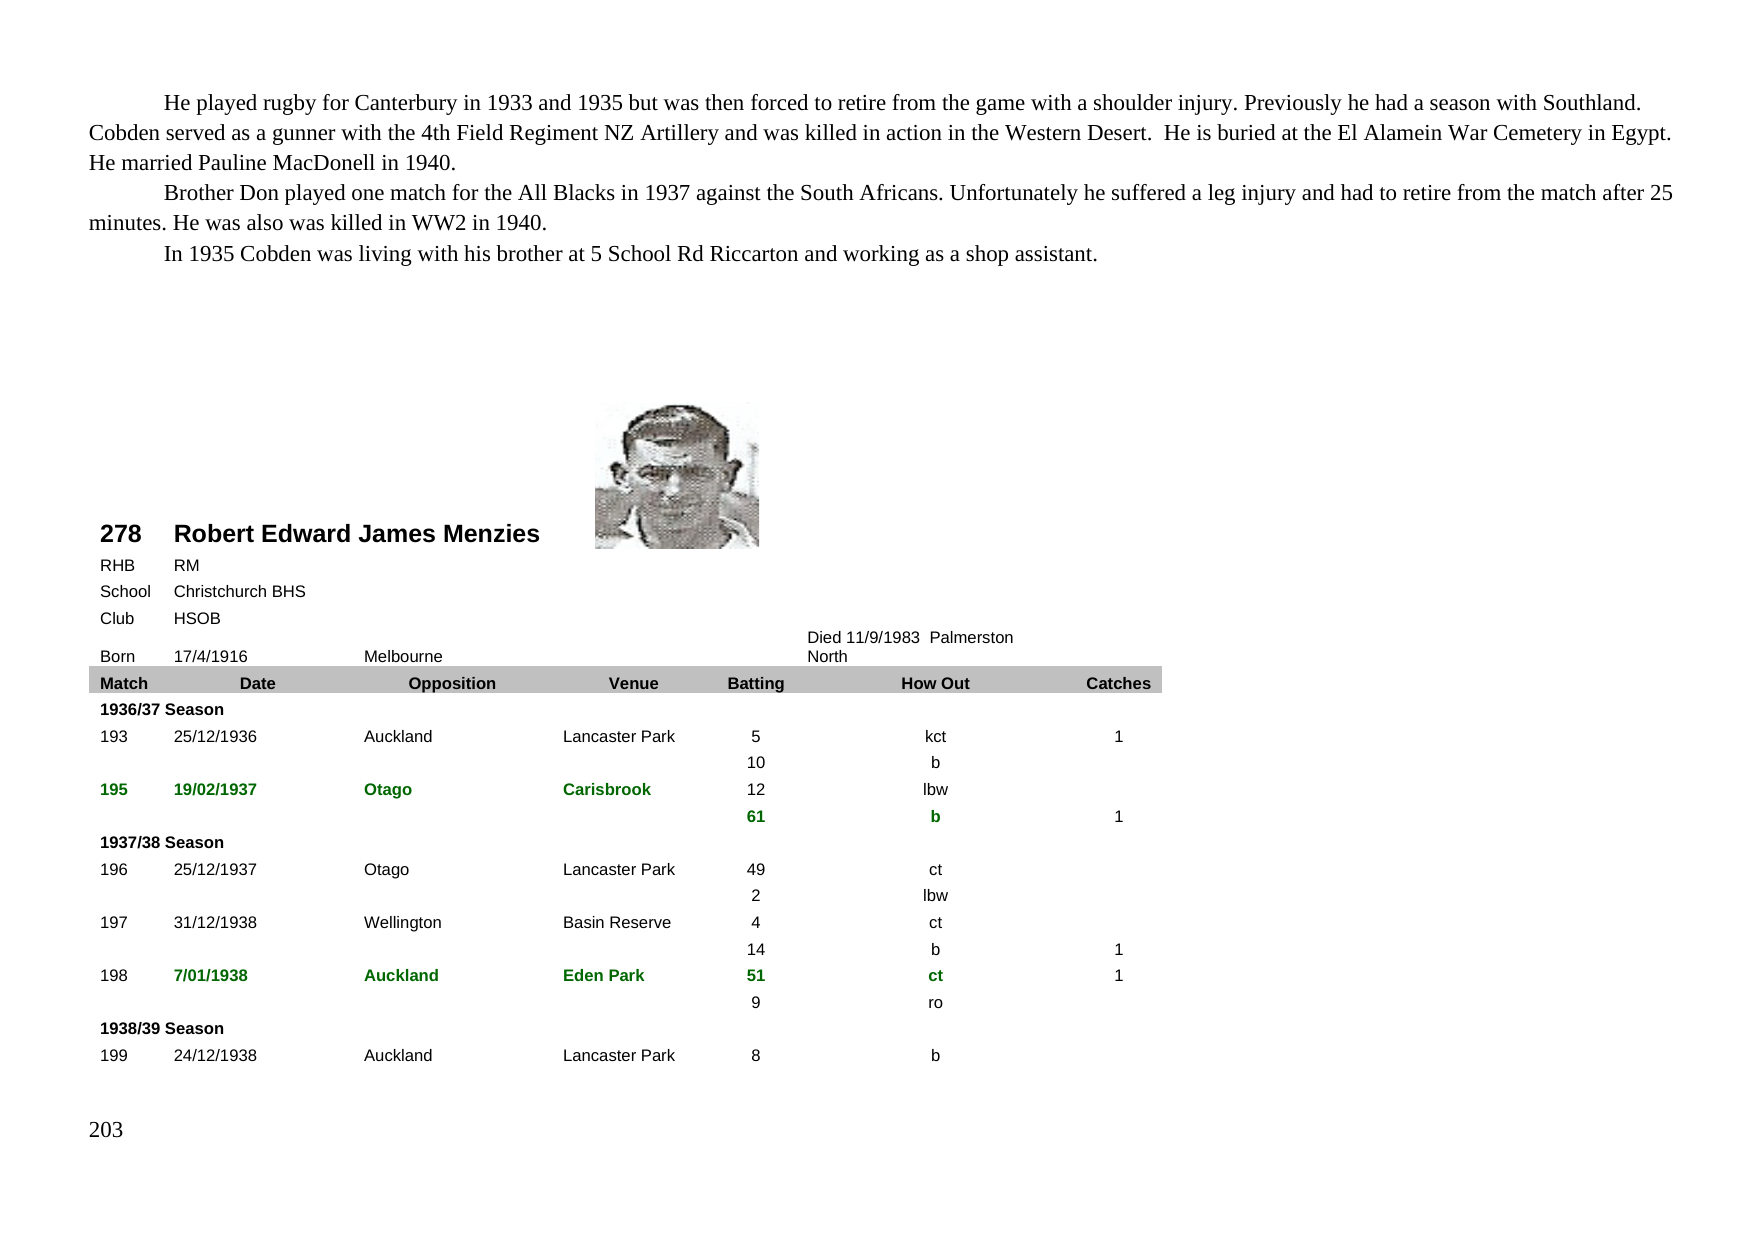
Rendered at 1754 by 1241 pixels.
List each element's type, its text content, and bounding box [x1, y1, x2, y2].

picture [595, 402, 760, 549]
text In 1935 Cobden was living with his brother at 5 School Rd Riccarton and working as a shop assistant. [89, 240, 1683, 266]
text Brother Don played one match for the All Blacks in 1937 against the South Africans. Unfortunately he suffered a leg injury and had to retire from the match after 25 minutes. He was also was killed in WW2 in 1940. [89, 179, 1683, 236]
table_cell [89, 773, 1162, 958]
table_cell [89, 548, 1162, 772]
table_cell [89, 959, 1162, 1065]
text He played rugby for Canterbury in 1933 and 1935 but was then forced to retire from the game with a shoulder injury. Previously he had a season with Southland. Cobden served as a gunner with the 4th Field Regiment NZ Artillery and was killed in action in the Western Desert. He is buried at the El Alamein War Cemetery in Egypt. He married Pauline MacDonell in 1940. [89, 89, 1683, 175]
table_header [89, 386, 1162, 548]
